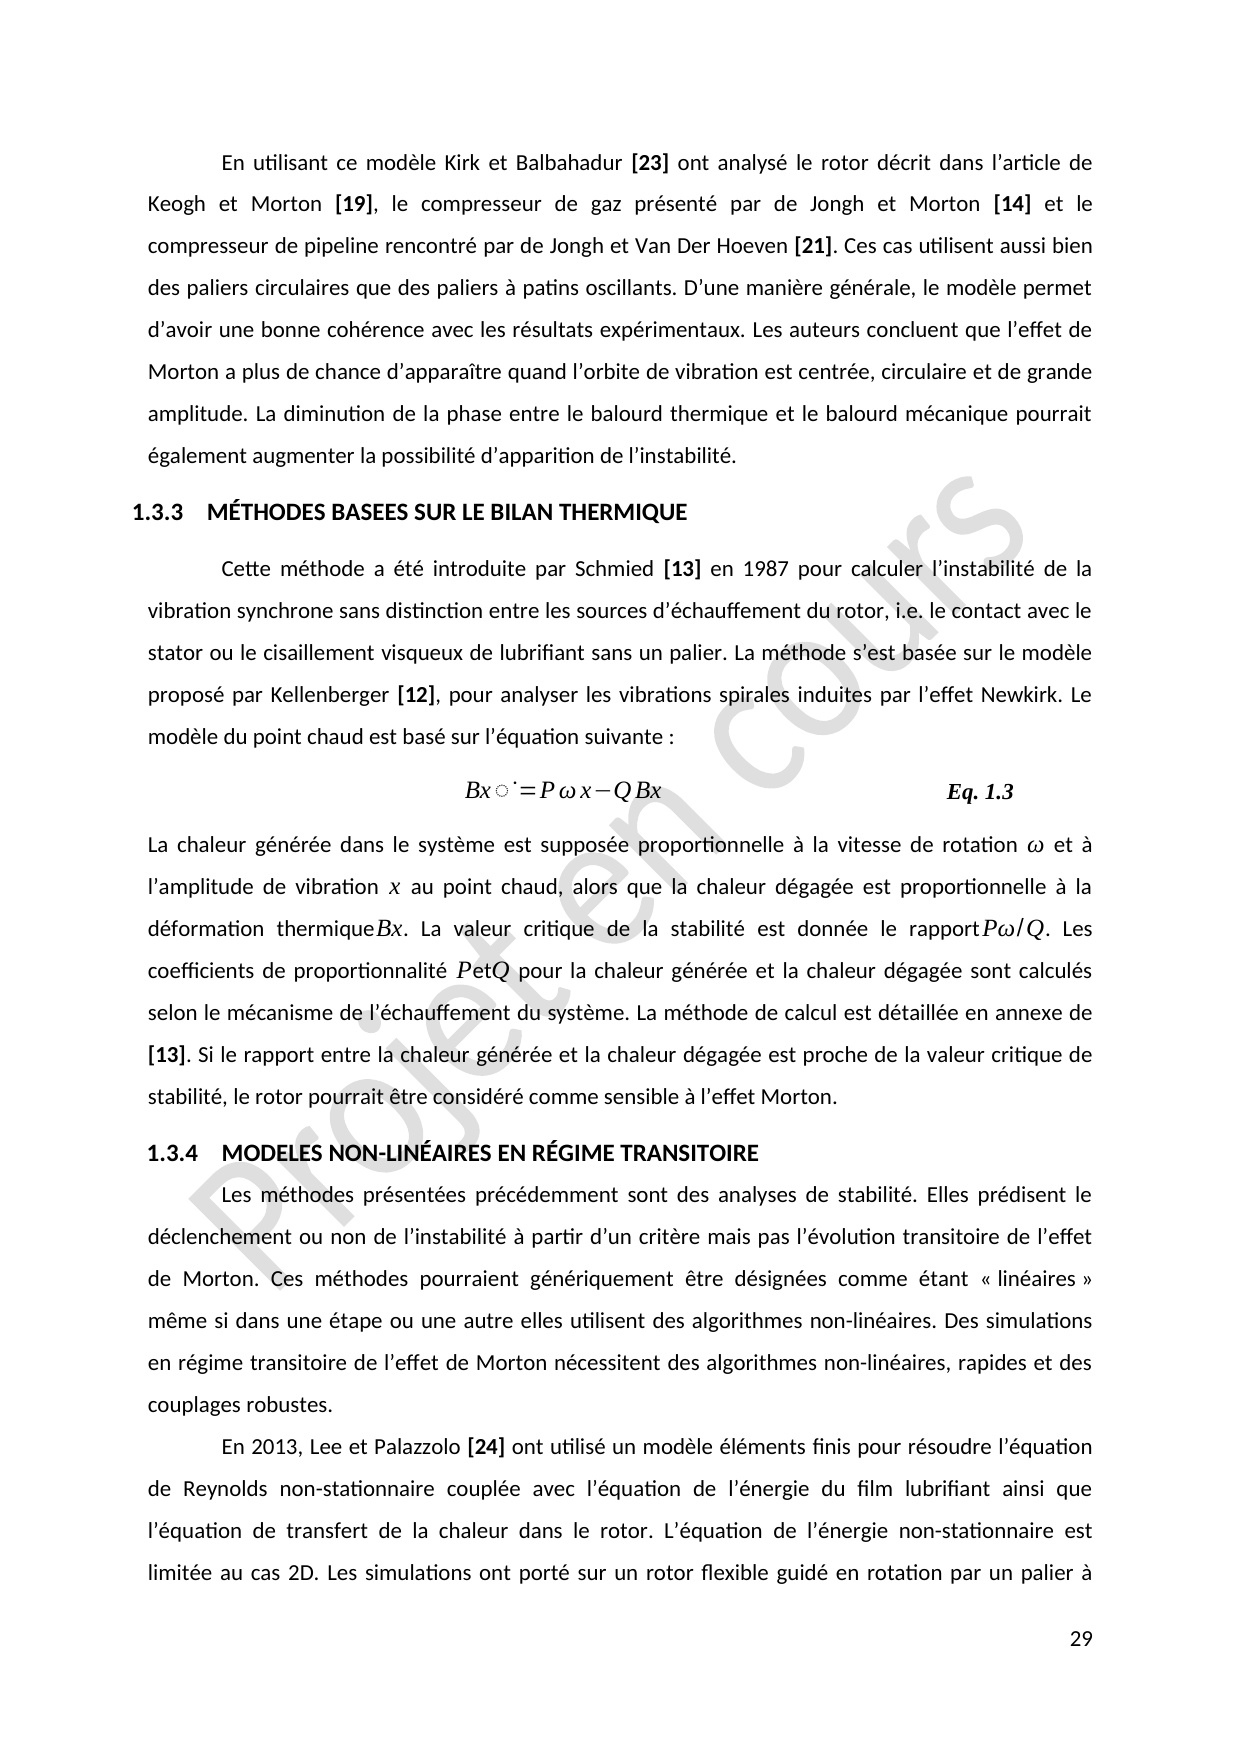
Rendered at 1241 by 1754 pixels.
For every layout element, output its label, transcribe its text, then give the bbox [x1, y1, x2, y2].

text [148, 1432, 1093, 1586]
text Cette méthode a été introduite par Schmied [13] en 1987 pour calculer l’instabilité de la vibration synchrone sans distinction entre les sources d’échauffement du rotor, i.e. le contact avec le stator ou le cisaillement visqueux de lubrifiant sans un palier. La méthode s’est basée sur le modèle proposé par Kellenberger [12], pour analyser les vibrations spirales induites par l’effet Newkirk. Le modèle du point chaud est basé sur l’équation suivante : [148, 554, 1093, 750]
text Les méthodes présentées précédemment sont des analyses de stabilité. Elles prédisent le déclenchement ou non de l’instabilité à partir d’un critère mais pas l’évolution transitoire de l’effet de Morton. Ces méthodes pourraient génériquement être désignées comme étant « linéaires » même si dans une étape ou une autre elles utilisent des algorithmes non-linéaires. Des simulations en régime transitoire de l’effet de Morton nécessitent des algorithmes non-linéaires, rapides et des couplages robustes. [148, 1180, 1093, 1418]
table_header [939, 764, 1053, 831]
subtitle Modeles non-linéaires en régime transitoire [146, 1137, 1093, 1167]
text La chaleur générée dans le système est supposée proportionnelle à la vitesse de rotation et à l’amplitude de vibration au point chaud, alors que la chaleur dégagée est proportionnelle à la déformation thermique. La valeur critique de la stabilité est donnée le rapport. Les coefficients de proportionnalité et pour la chaleur générée et la chaleur dégagée sont calculés selon le mécanisme de l’échauffement du système. La méthode de calcul est détaillée en annexe de [13]. Si le rapport entre la chaleur générée et la chaleur dégagée est proche de la valeur critique de stabilité, le rotor pourrait être considéré comme sensible à l’effet Morton. [148, 831, 1093, 1110]
text En utilisant ce modèle Kirk et Balbahadur [23] ont analysé le rotor décrit dans l’article de Keogh et Morton [19], le compresseur de gaz présenté par de Jongh et Morton [14] et le compresseur de pipeline rencontré par de Jongh et Van Der Hoeven [21]. Ces cas utilisent aussi bien des paliers circulaires que des paliers à patins oscillants. D’une manière générale, le modèle permet d’avoir une bonne cohérence avec les résultats expérimentaux. Les auteurs concluent que l’effet de Morton a plus de chance d’apparaître quand l’orbite de vibration est centrée, circulaire et de grande amplitude. La diminution de la phase entre le balourd thermique et le balourd mécanique pourrait également augmenter la possibilité d’apparition de l’instabilité. [148, 148, 1093, 469]
subtitle Méthodes basees sur le bilan thermique [132, 496, 1093, 526]
table_header [188, 764, 939, 831]
